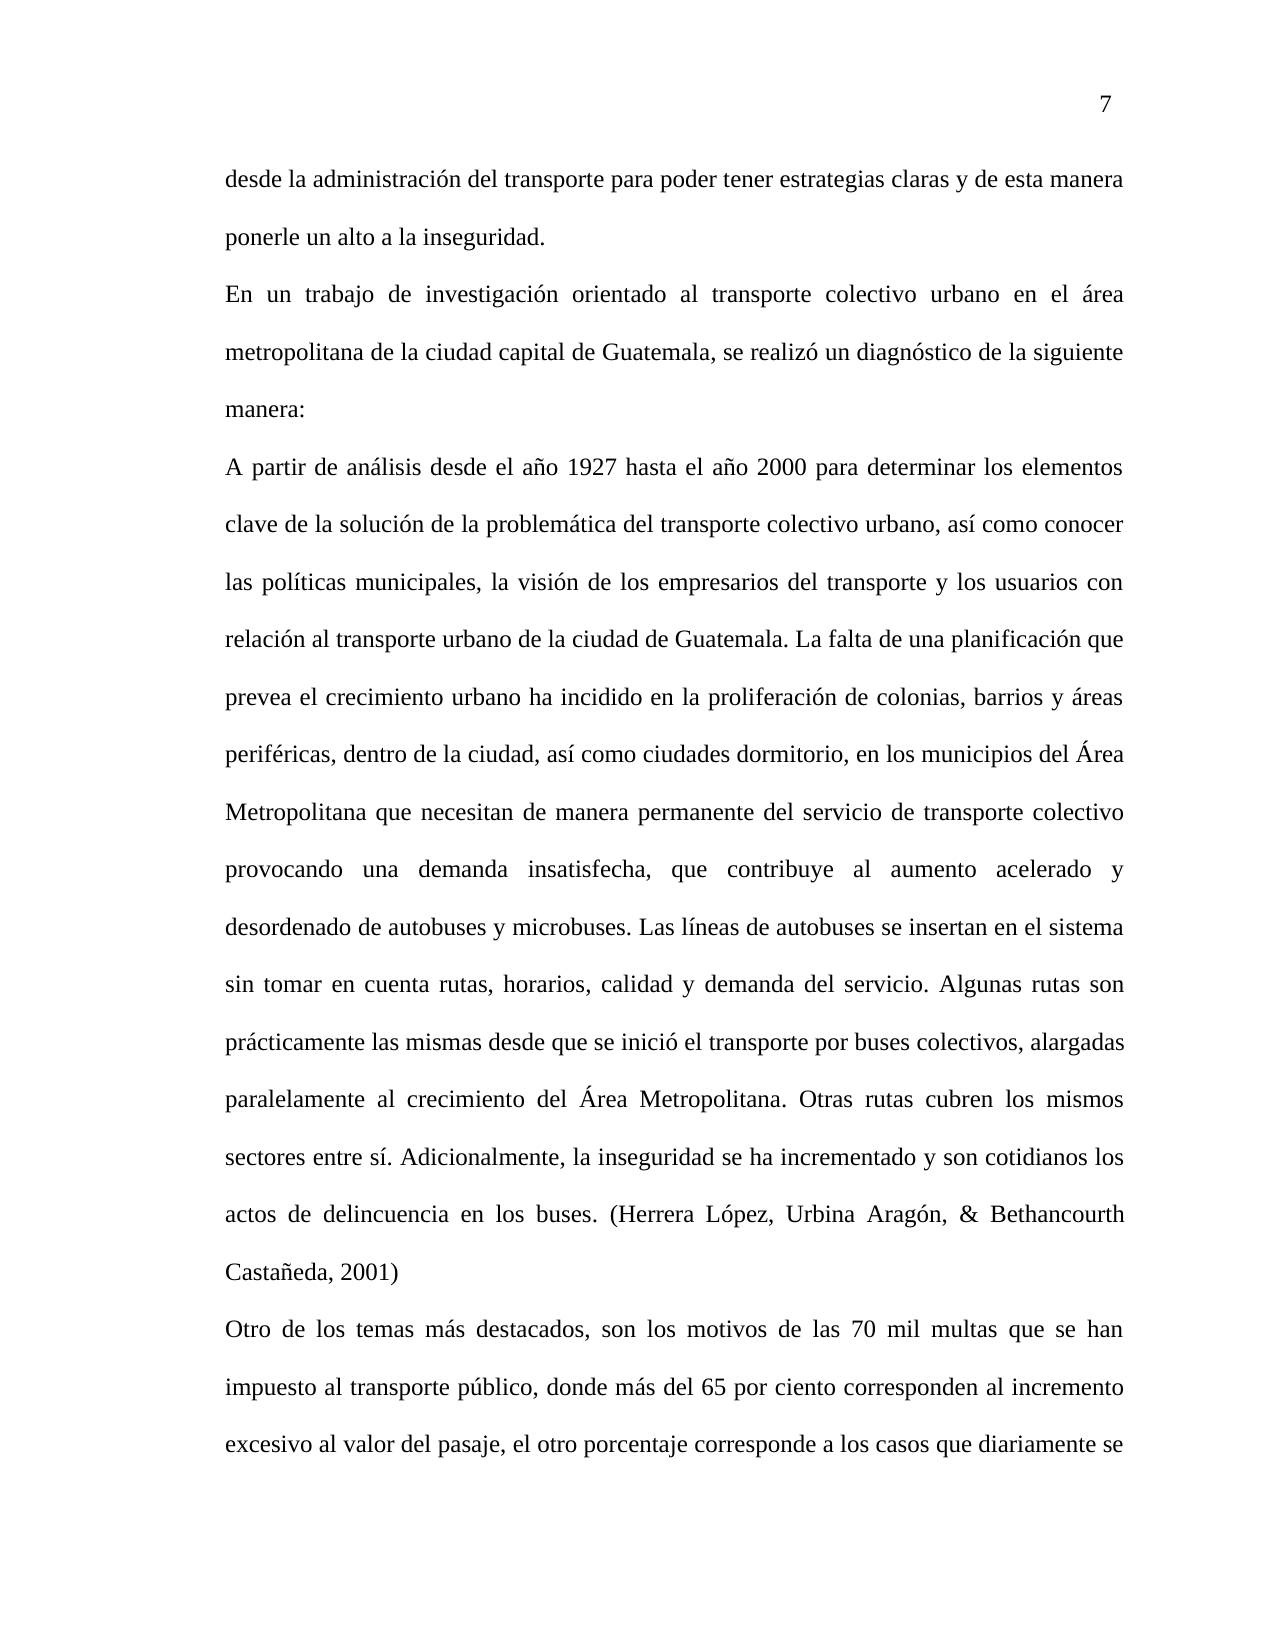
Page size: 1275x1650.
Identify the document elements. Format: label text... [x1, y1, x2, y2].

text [225, 164, 1125, 251]
text En un trabajo de investigación orientado al transporte colectivo urbano en el área metropolitana de la ciudad capital de Guatemala, se realizó un diagnóstico de la siguiente manera: [225, 279, 1125, 423]
text A partir de análisis desde el año 1927 hasta el año 2000 para determinar los elementos clave de la solución de la problemática del transporte colectivo urbano, así como conocer las políticas municipales, la visión de los empresarios del transporte y los usuarios con relación al transporte urbano de la ciudad de Guatemala. La falta de una planificación que prevea el crecimiento urbano ha incidido en la proliferación de colonias, barrios y áreas periféricas, dentro de la ciudad, así como ciudades dormitorio, en los municipios del Área Metropolitana que necesitan de manera permanente del servicio de transporte colectivo provocando una demanda insatisfecha, que contribuye al aumento acelerado y desordenado de autobuses y microbuses. Las líneas de autobuses se insertan en el sistema sin tomar en cuenta rutas, horarios, calidad y demanda del servicio. Algunas rutas son prácticamente las mismas desde que se inició el transporte por buses colectivos, alargadas paralelamente al crecimiento del Área Metropolitana. Otras rutas cubren los mismos sectores entre sí. Adicionalmente, la inseguridad se ha incrementado y son cotidianos los actos de delincuencia en los buses. [225, 452, 1125, 1286]
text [225, 1314, 1125, 1458]
